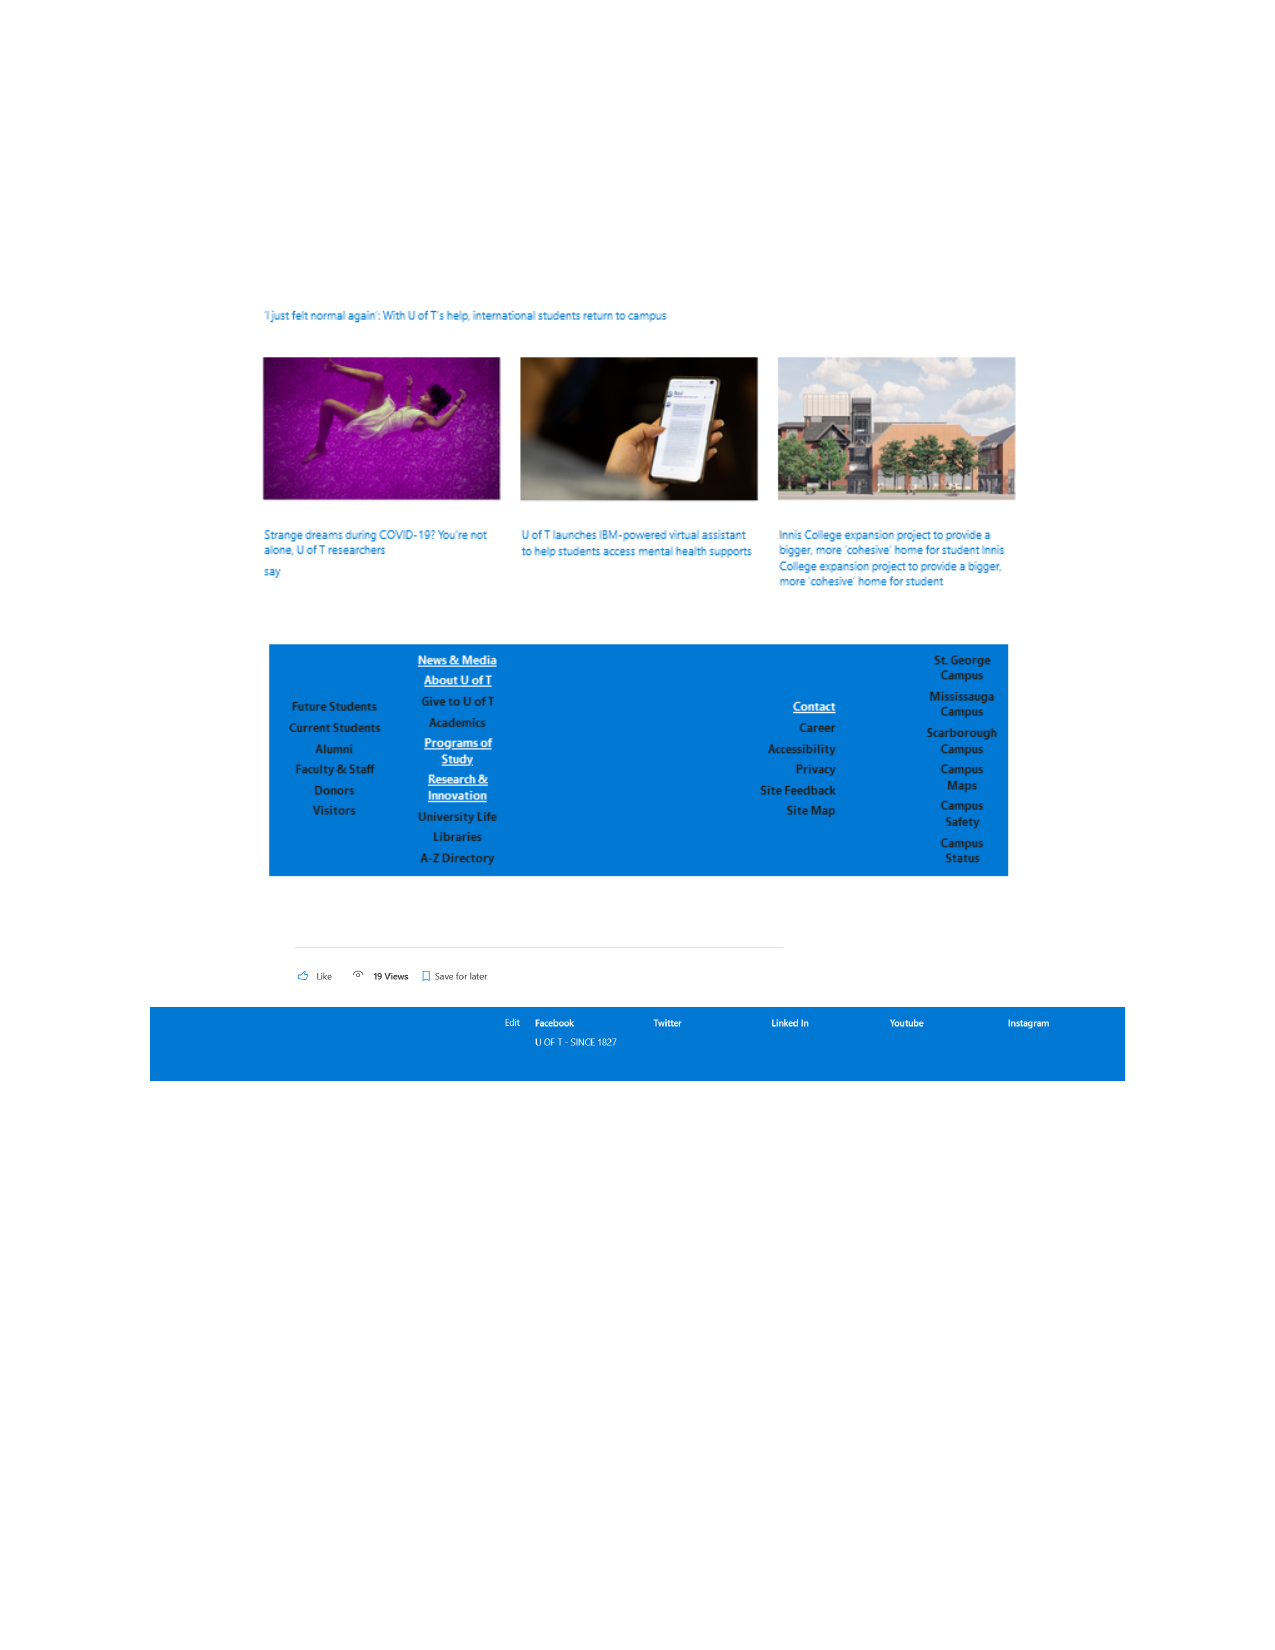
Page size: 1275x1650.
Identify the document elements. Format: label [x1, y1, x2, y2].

picture [253, 306, 1022, 895]
picture [150, 943, 1125, 1081]
